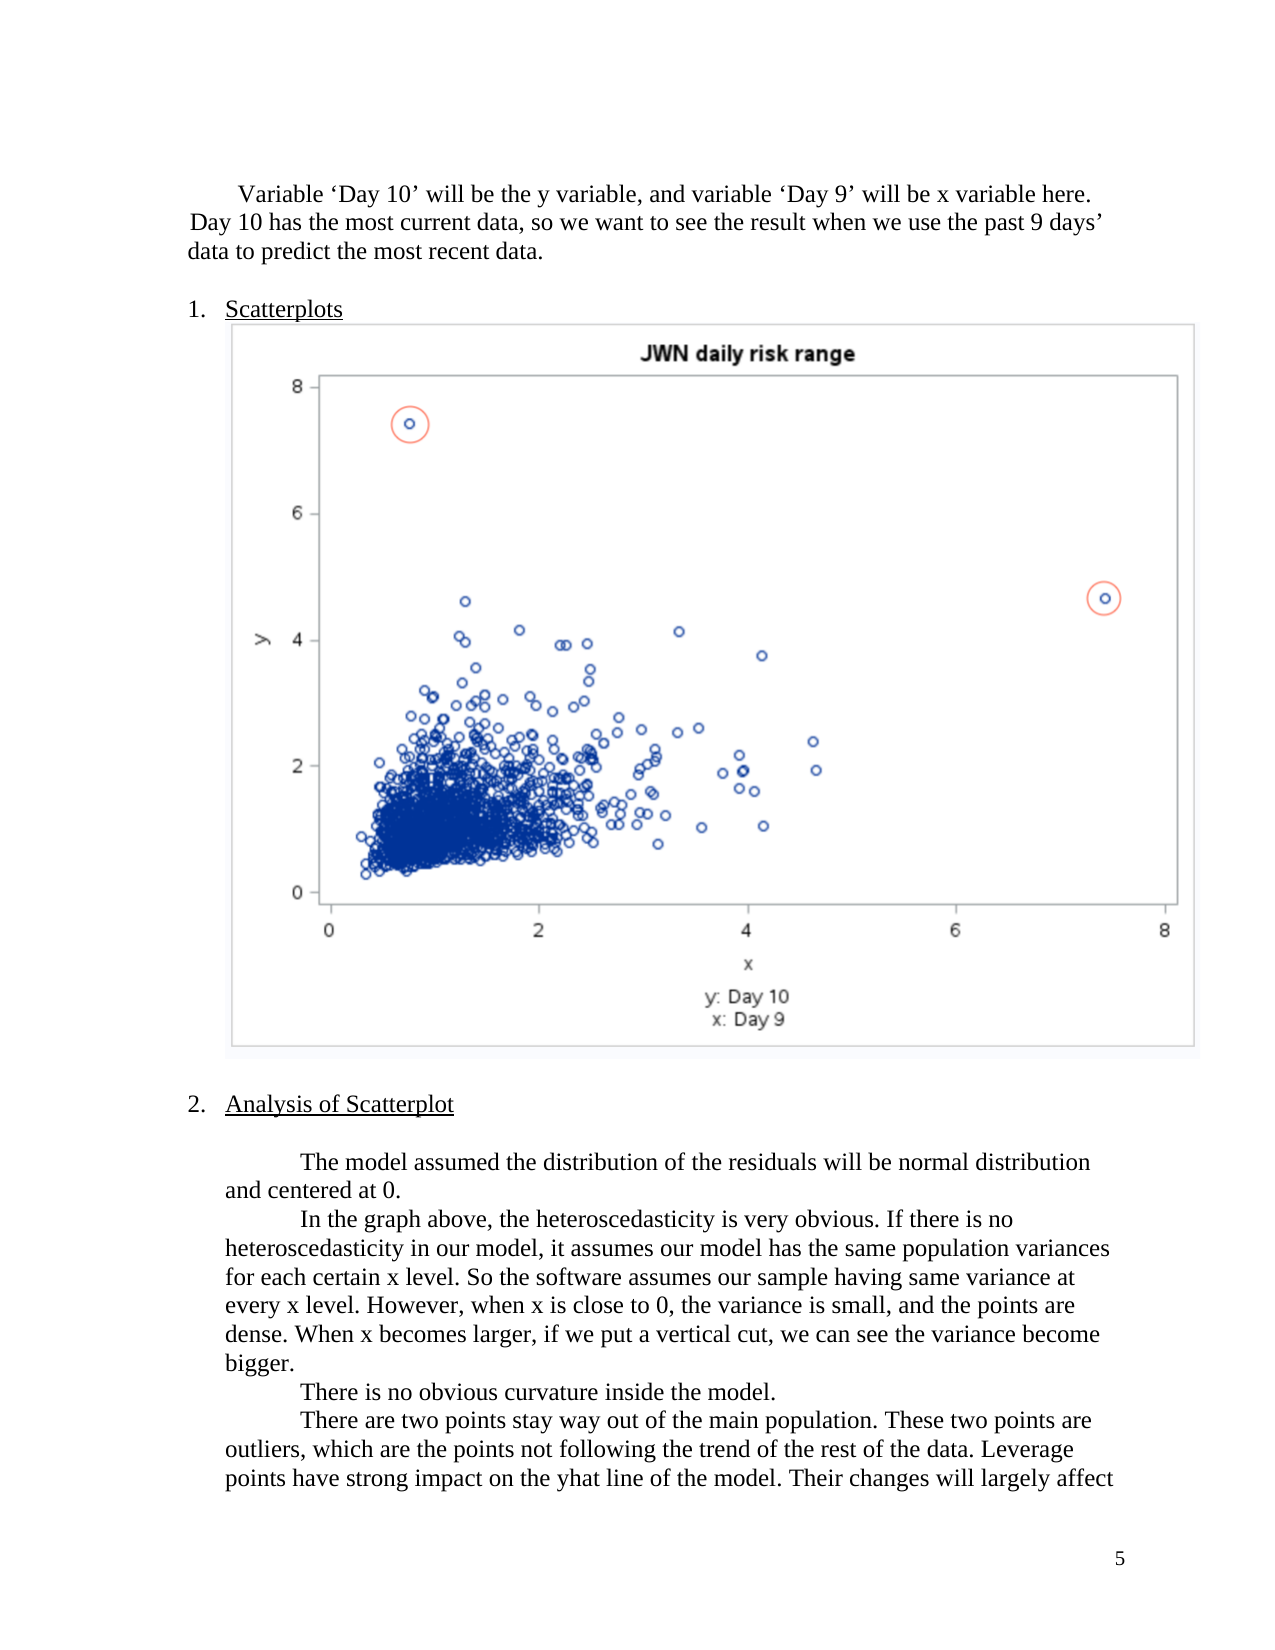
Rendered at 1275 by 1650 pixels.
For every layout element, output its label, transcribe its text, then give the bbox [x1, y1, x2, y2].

list There is no obvious curvature inside the model. [225, 1377, 1125, 1405]
list Scatterplots [187, 294, 1125, 322]
list In the graph above, the heteroscedasticity is very obvious. If there is no heteroscedasticity in our model, it assumes our model has the same population variances for each certain x level. So the software assumes our sample having same variance at every x level. However, when x is close to 0, the variance is small, and the points are dense. When x becomes larger, if we put a vertical cut, we can see the variance become bigger. [225, 1204, 1125, 1377]
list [225, 1405, 1125, 1492]
list The model assumed the distribution of the residuals will be normal distribution and centered at 0. [225, 1147, 1125, 1204]
text Variable ‘Day 10’ will be the y variable, and variable ‘Day 9’ will be x variable here. [150, 179, 1125, 207]
list Analysis of Scatterplot [187, 1089, 1125, 1118]
text Day 10 has the most current data, so we want to see the result when we use the past 9 days’ data to predict the most recent data. [187, 207, 1125, 265]
picture [225, 322, 1200, 1059]
